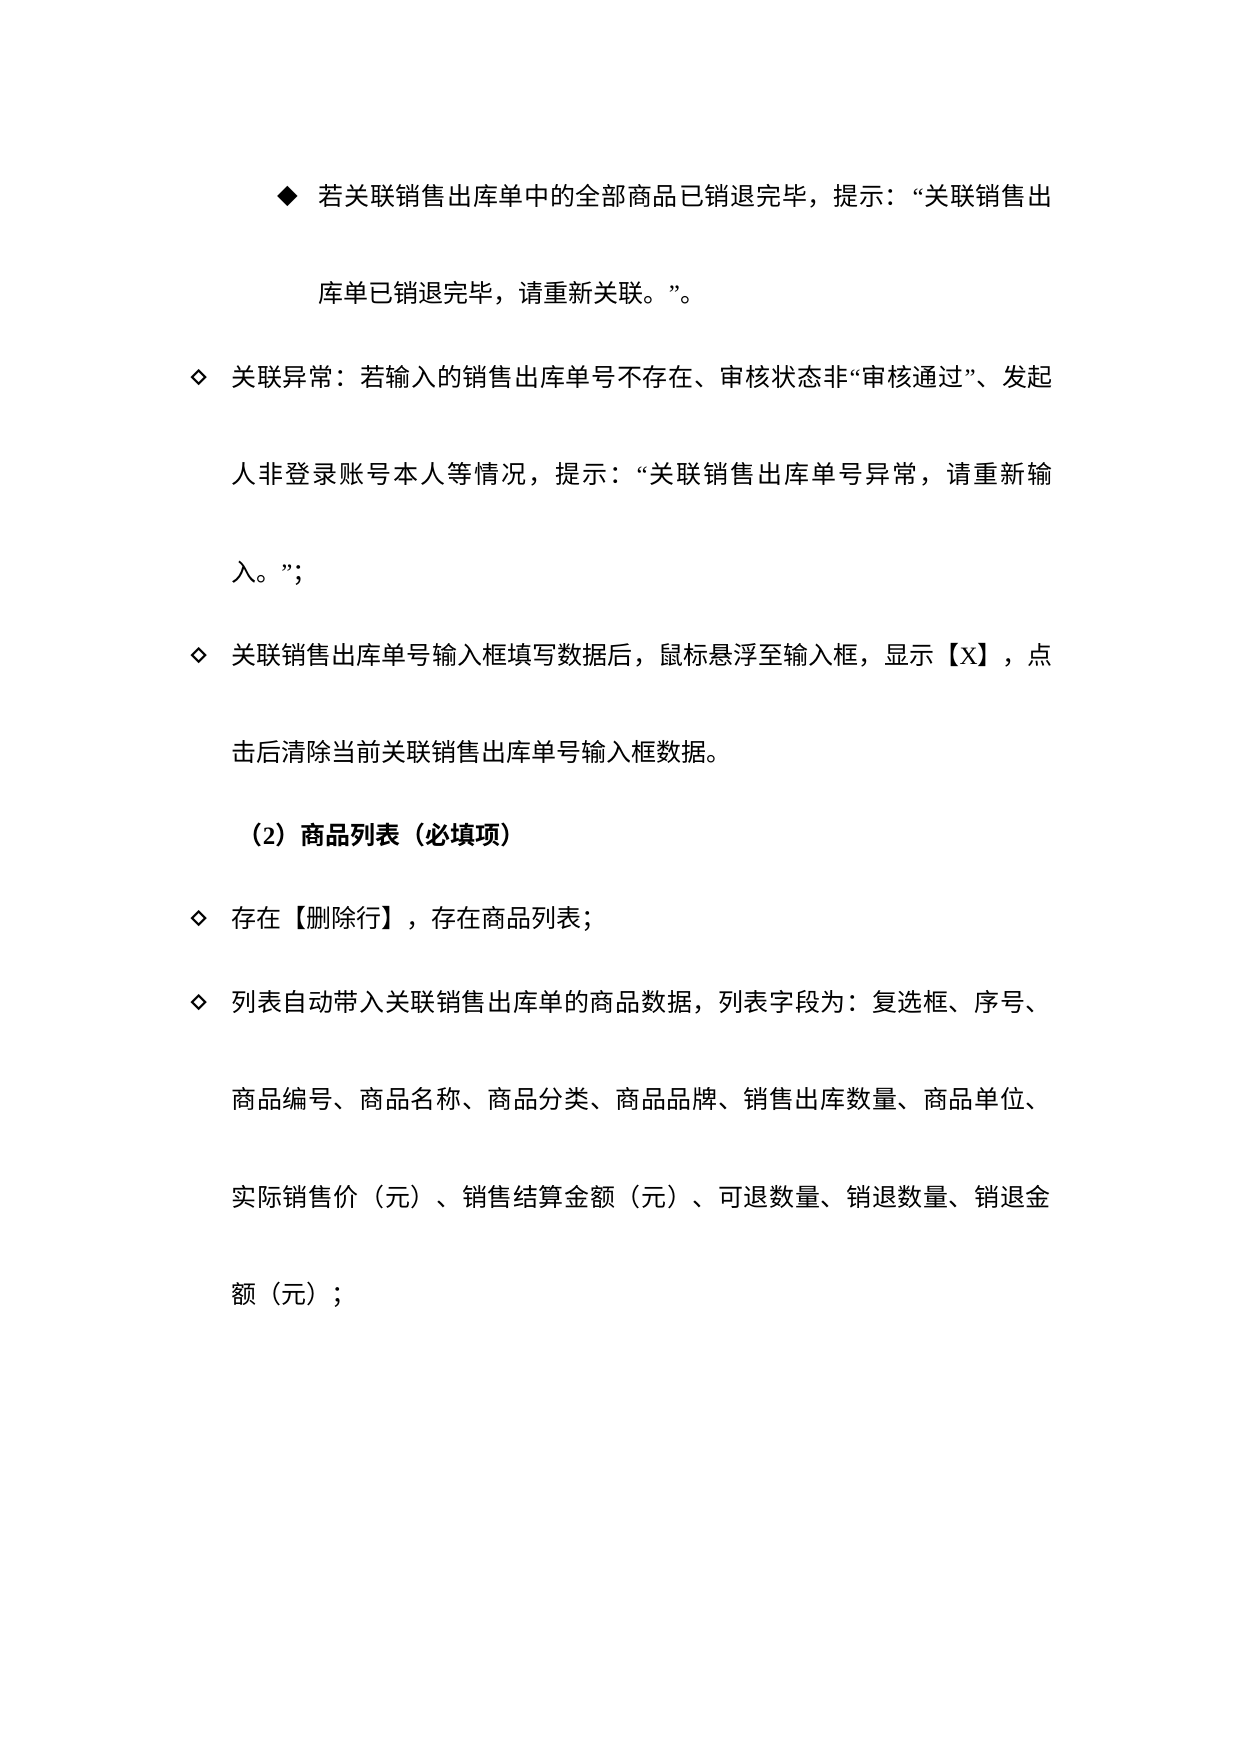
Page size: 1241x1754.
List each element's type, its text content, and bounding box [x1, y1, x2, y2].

list 关联销售出库单号输入框填写数据后，鼠标悬浮至输入框，显示【X】，点击后清除当前关联销售出库单号输入框数据。 [187, 621, 1053, 783]
list 列表自动带入关联销售出库单的商品数据，列表字段为：复选框、序号、商品编号、商品名称、商品分类、商品品牌、销售出库数量、商品单位、实际销售价（元）、销售结算金额（元）、可退数量、销退数量、销退金额（元）； [187, 968, 1053, 1325]
list 若关联销售出库单中的全部商品已销退完毕，提示：“关联销售出库单已销退完毕，请重新关联。”。 [275, 162, 1053, 324]
list 存在【删除行】，存在商品列表； [187, 884, 1053, 949]
list 关联异常：若输入的销售出库单号不存在、审核状态非“审核通过”、发起人非登录账号本人等情况，提示：“关联销售出库单号异常，请重新输入。”； [187, 343, 1053, 603]
text （2）商品列表（必填项） [187, 801, 1053, 866]
